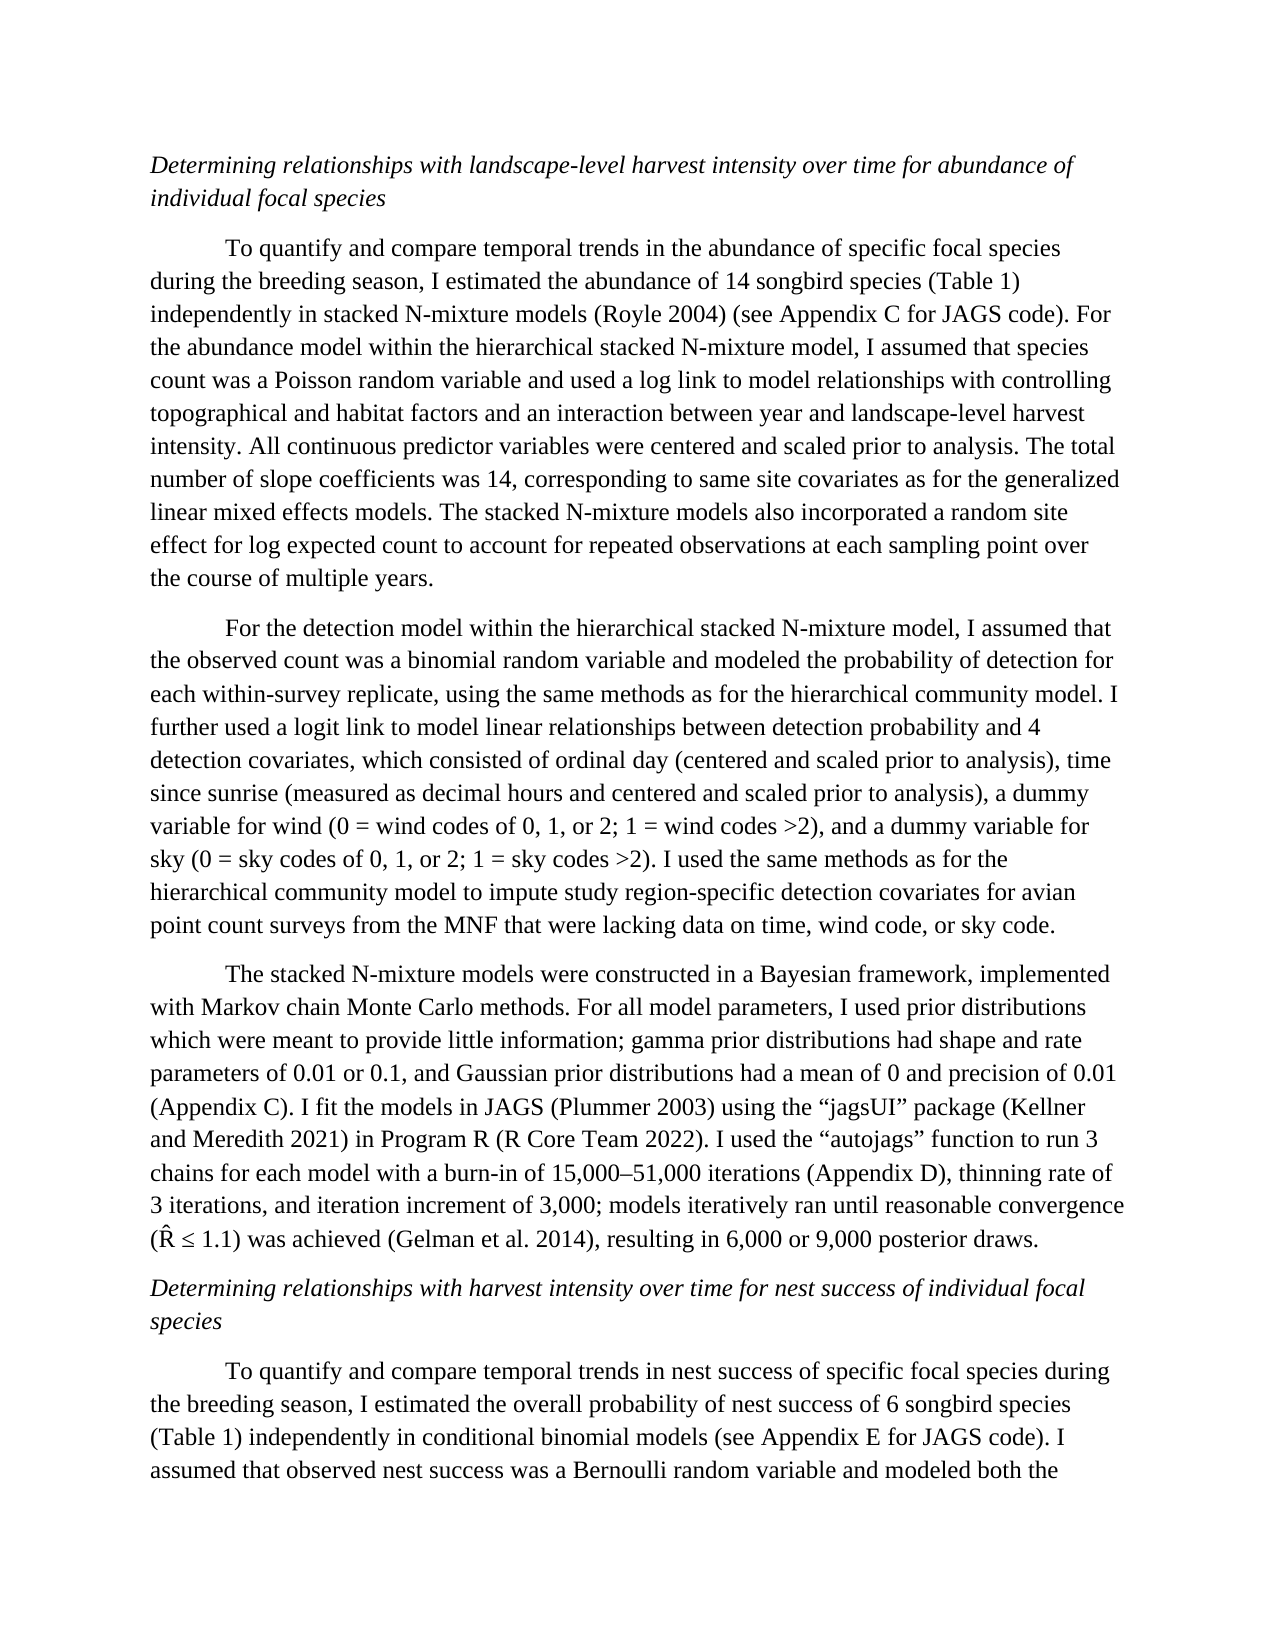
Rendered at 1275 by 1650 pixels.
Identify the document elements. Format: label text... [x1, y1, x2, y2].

text The stacked N-mixture models were constructed in a Bayesian framework, implemented with Markov chain Monte Carlo methods. For all model parameters, I used prior distributions which were meant to provide little information; gamma prior distributions had shape and rate parameters of 0.01 or 0.1, and Gaussian prior distributions had a mean of 0 and precision of 0.01 (Appendix C). I fit the models in JAGS (Plummer 2003) using the “jagsUI” package (Kellner and Meredith 2021) in Program R (R Core Team 2022). I used the “autojags” function to run 3 chains for each model with a burn-in of 15,000–51,000 iterations (Appendix D), thinning rate of 3 iterations, and iteration increment of 3,000; models iteratively ran until reasonable convergence (R̂ ≤ 1.1) was achieved (Gelman et al. 2014), resulting in 6,000 or 9,000 posterior draws. [150, 959, 1125, 1252]
text Determining relationships with harvest intensity over time for nest success of individual focal species [150, 1273, 1125, 1335]
text For the detection model within the hierarchical stacked N-mixture model, I assumed that the observed count was a binomial random variable and modeled the probability of detection for each within-survey replicate, using the same methods as for the hierarchical community model. I further used a logit link to model linear relationships between detection probability and 4 detection covariates, which consisted of ordinal day (centered and scaled prior to analysis), time since sunrise (measured as decimal hours and centered and scaled prior to analysis), a dummy variable for wind (0 = wind codes of 0, 1, or 2; 1 = wind codes >2), and a dummy variable for sky (0 = sky codes of 0, 1, or 2; 1 = sky codes >2). I used the same methods as for the hierarchical community model to impute study region-specific detection covariates for avian point count surveys from the MNF that were lacking data on time, wind code, or sky code. [150, 613, 1125, 938]
text Determining relationships with landscape-level harvest intensity over time for abundance of individual focal species [150, 150, 1125, 212]
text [150, 1356, 1125, 1484]
text To quantify and compare temporal trends in the abundance of specific focal species during the breeding season, I estimated the abundance of 14 songbird species (Table 1) independently in stacked N-mixture models (Royle 2004) (see Appendix C for JAGS code). For the abundance model within the hierarchical stacked N-mixture model, I assumed that species count was a Poisson random variable and used a log link to model relationships with controlling topographical and habitat factors and an interaction between year and landscape-level harvest intensity. All continuous predictor variables were centered and scaled prior to analysis. The total number of slope coefficients was 14, corresponding to same site covariates as for the generalized linear mixed effects models. The stacked N-mixture models also incorporated a random site effect for log expected count to account for repeated observations at each sampling point over the course of multiple years. [150, 233, 1125, 592]
